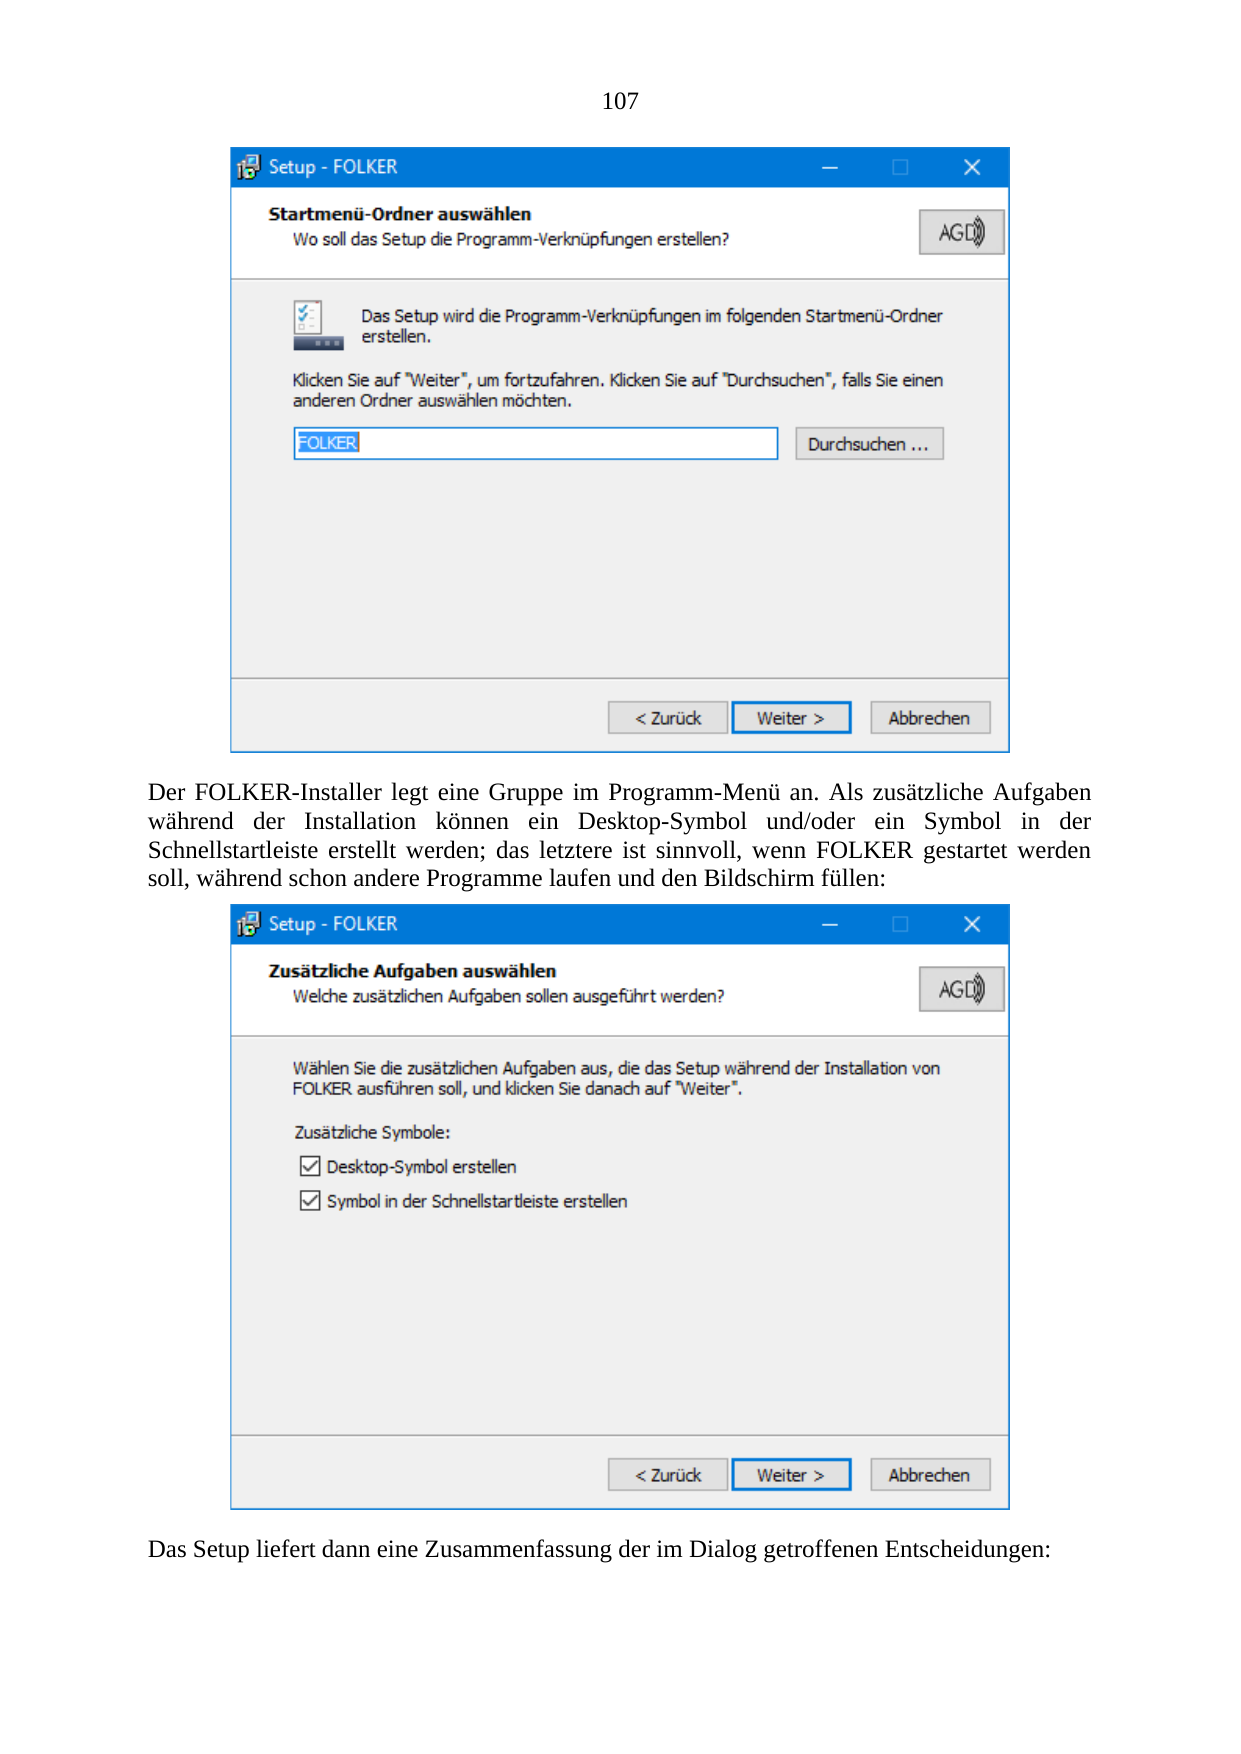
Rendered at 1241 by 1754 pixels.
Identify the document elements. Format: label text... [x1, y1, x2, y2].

picture [230, 904, 1010, 1510]
text Der FOLKER-Installer legt eine Gruppe im Programm-Menü an. Als zusätzliche Aufgaben während der Installation können ein Desktop-Symbol und/oder ein Symbol in der Schnellstartleiste erstellt werden; das letztere ist sinnvoll, wenn FOLKER gestartet werden soll, während schon andere Programme laufen und den Bildschirm füllen: [148, 777, 1093, 892]
picture [230, 147, 1010, 753]
text Das Setup liefert dann eine Zusammenfassung der im Dialog getroffenen Entscheidungen: [148, 1534, 1093, 1563]
